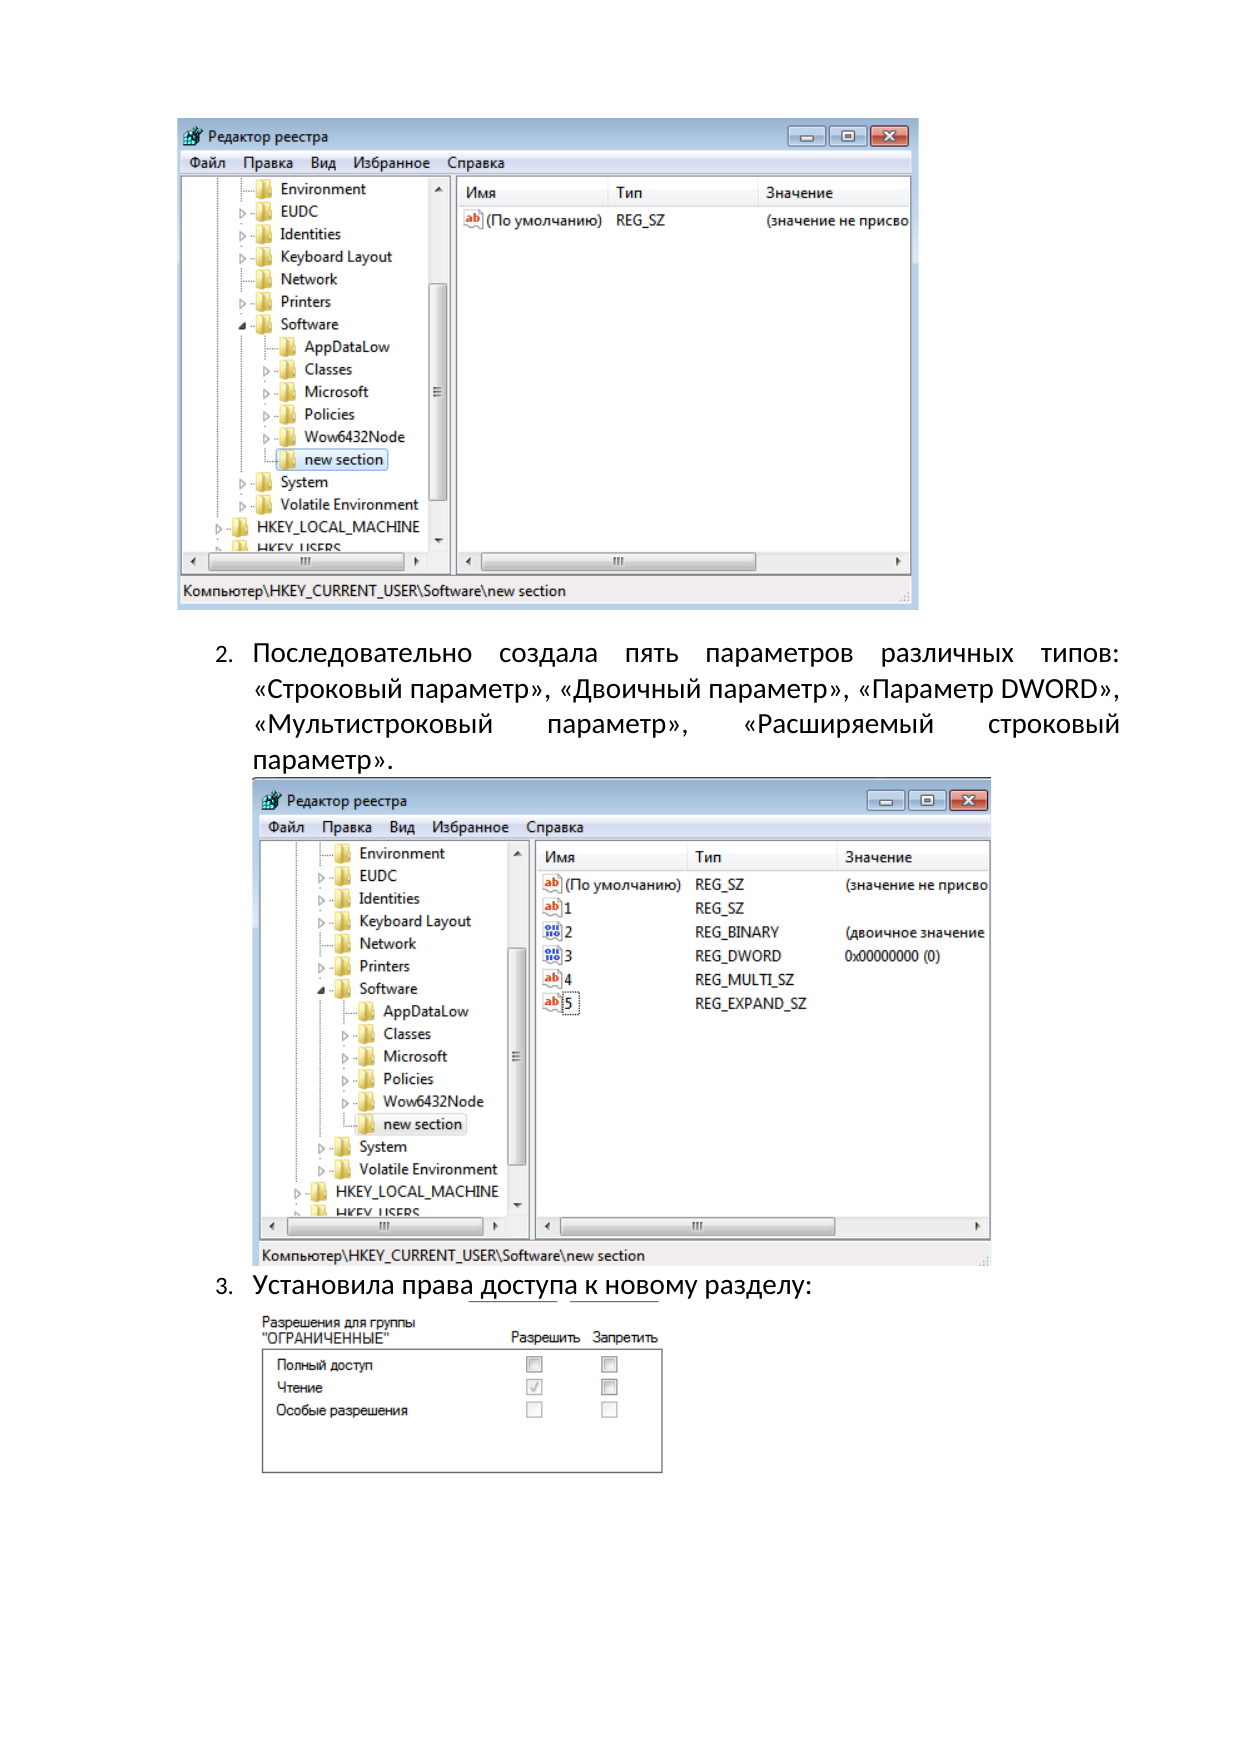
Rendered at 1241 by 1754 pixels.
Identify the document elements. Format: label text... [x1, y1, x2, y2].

list Установила права доступа к новому разделу: [215, 1266, 1152, 1301]
picture [252, 777, 992, 1266]
picture [252, 1301, 669, 1477]
picture [177, 118, 919, 610]
list Последовательно создала пять параметров различных типов: «Строковый параметр», «Двоичный параметр», «Параметр DWORD», «Мультистроковый параметр», «Расширяемый строковый параметр». [215, 634, 1121, 777]
